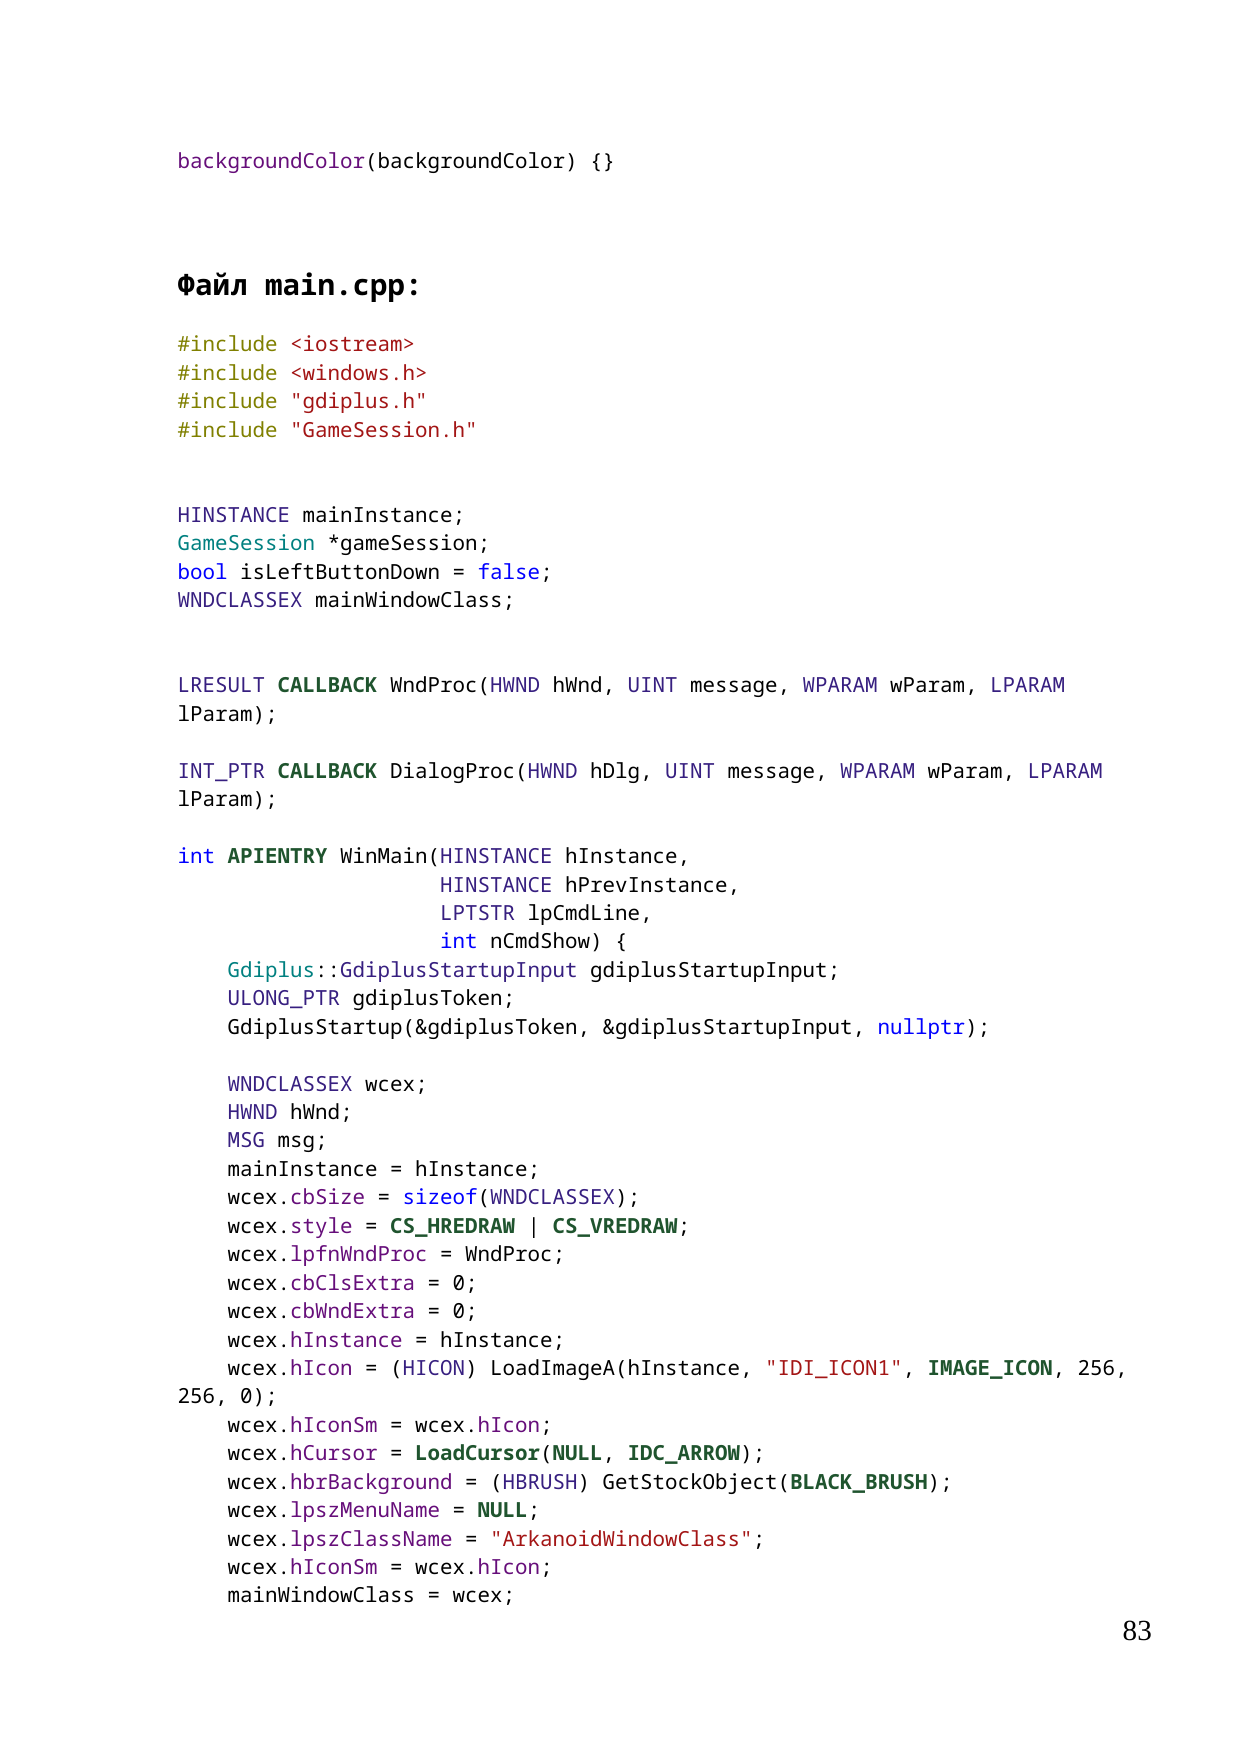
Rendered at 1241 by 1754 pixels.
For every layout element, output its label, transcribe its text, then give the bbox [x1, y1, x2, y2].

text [177, 118, 1152, 175]
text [177, 329, 1152, 1609]
text Файл main.cpp: [177, 265, 1152, 304]
